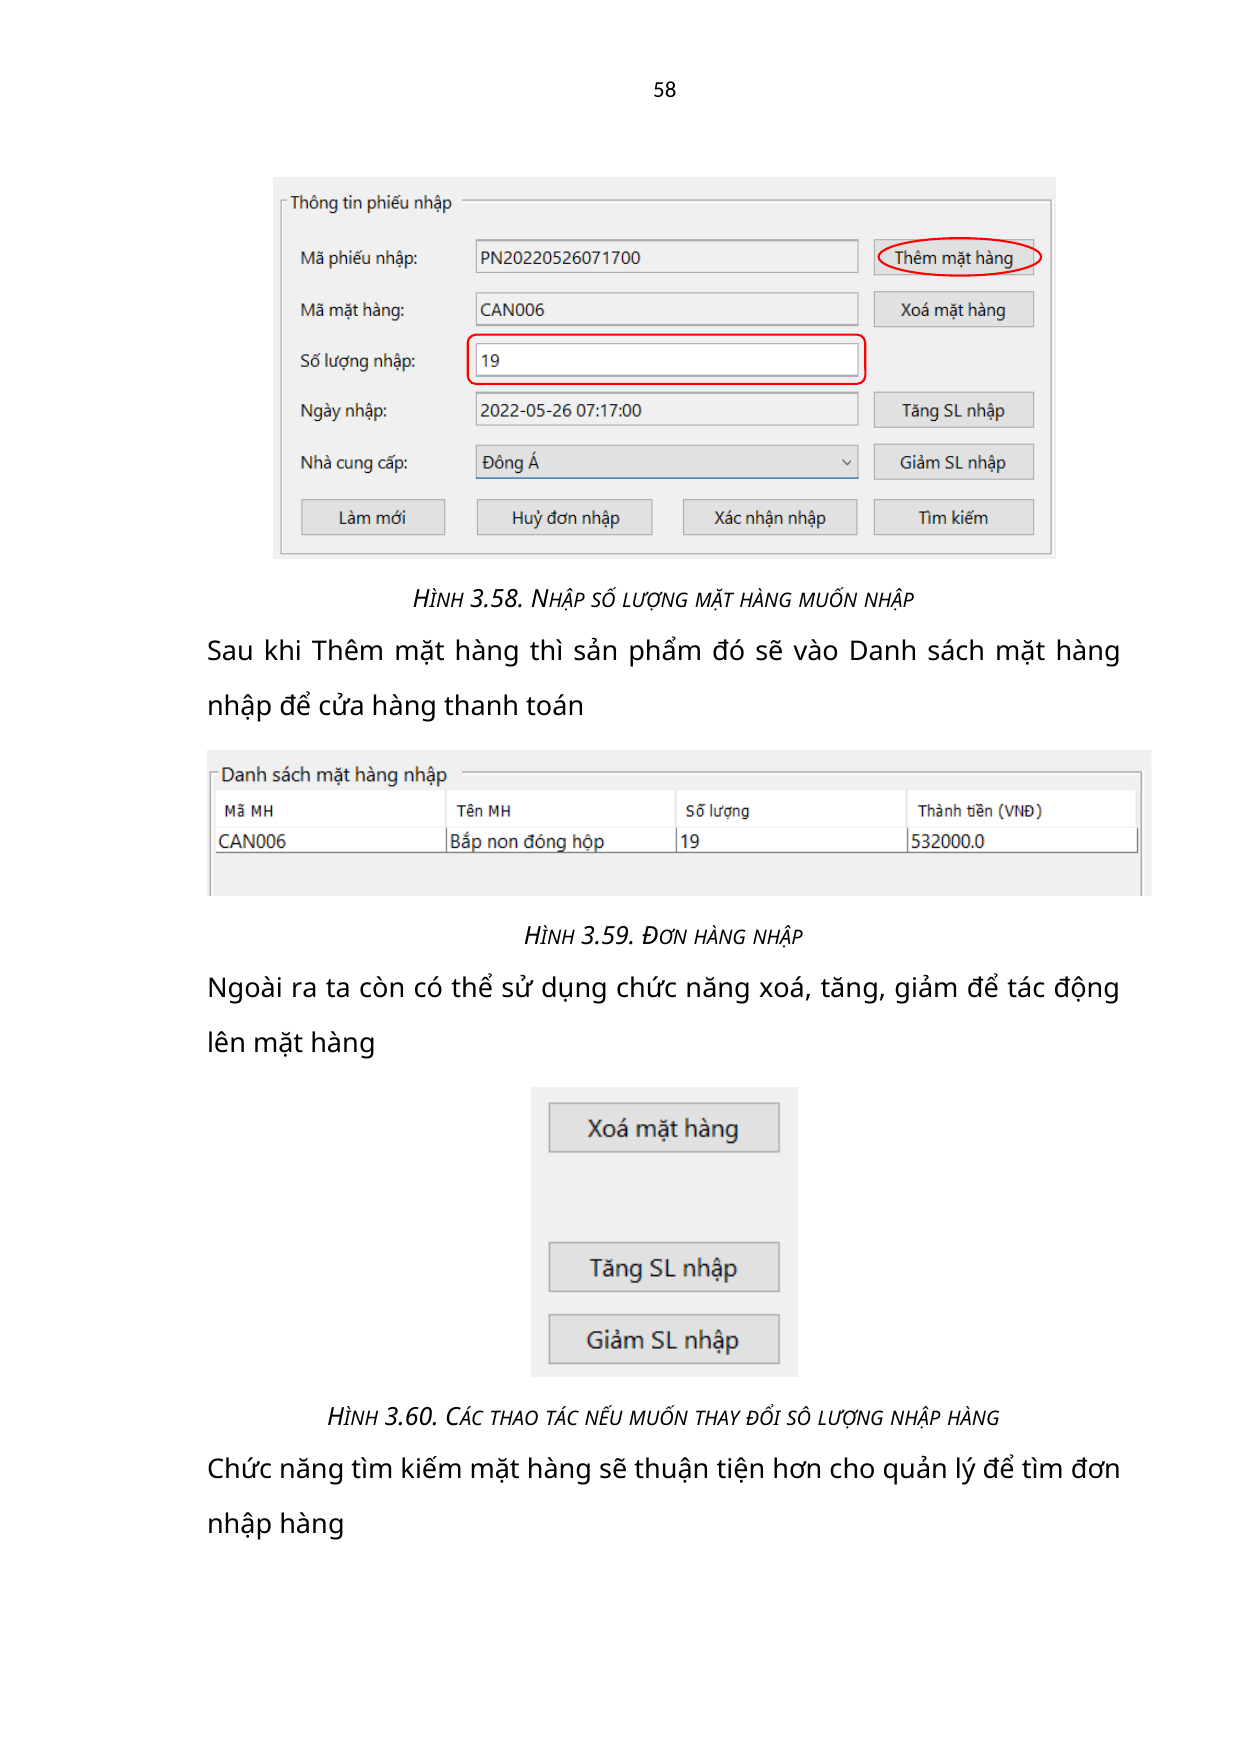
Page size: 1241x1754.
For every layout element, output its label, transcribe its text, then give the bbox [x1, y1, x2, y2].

text Hình 3.58. Nhập số lượng mặt hàng muốn nhập [207, 581, 1122, 615]
text Ngoài ra ta còn có thể sử dụng chức năng xoá, tăng, giảm để tác động lên mặt hàng [207, 968, 1122, 1061]
text Hình 3.60. Các thao tác nếu muốn thay đổi sô lượng nhập hàng [207, 1399, 1122, 1433]
text Chức năng tìm kiếm mặt hàng sẽ thuận tiện hơn cho quản lý để tìm đơn nhập hàng [207, 1449, 1122, 1542]
picture [206, 750, 1152, 896]
picture [530, 1087, 798, 1377]
text Hình 3.59. Đơn hàng nhập [207, 918, 1122, 952]
picture [273, 177, 1056, 559]
text Sau khi Thêm mặt hàng thì sản phẩm đó sẽ vào Danh sách mặt hàng nhập để cửa hàng thanh toán [207, 632, 1122, 724]
